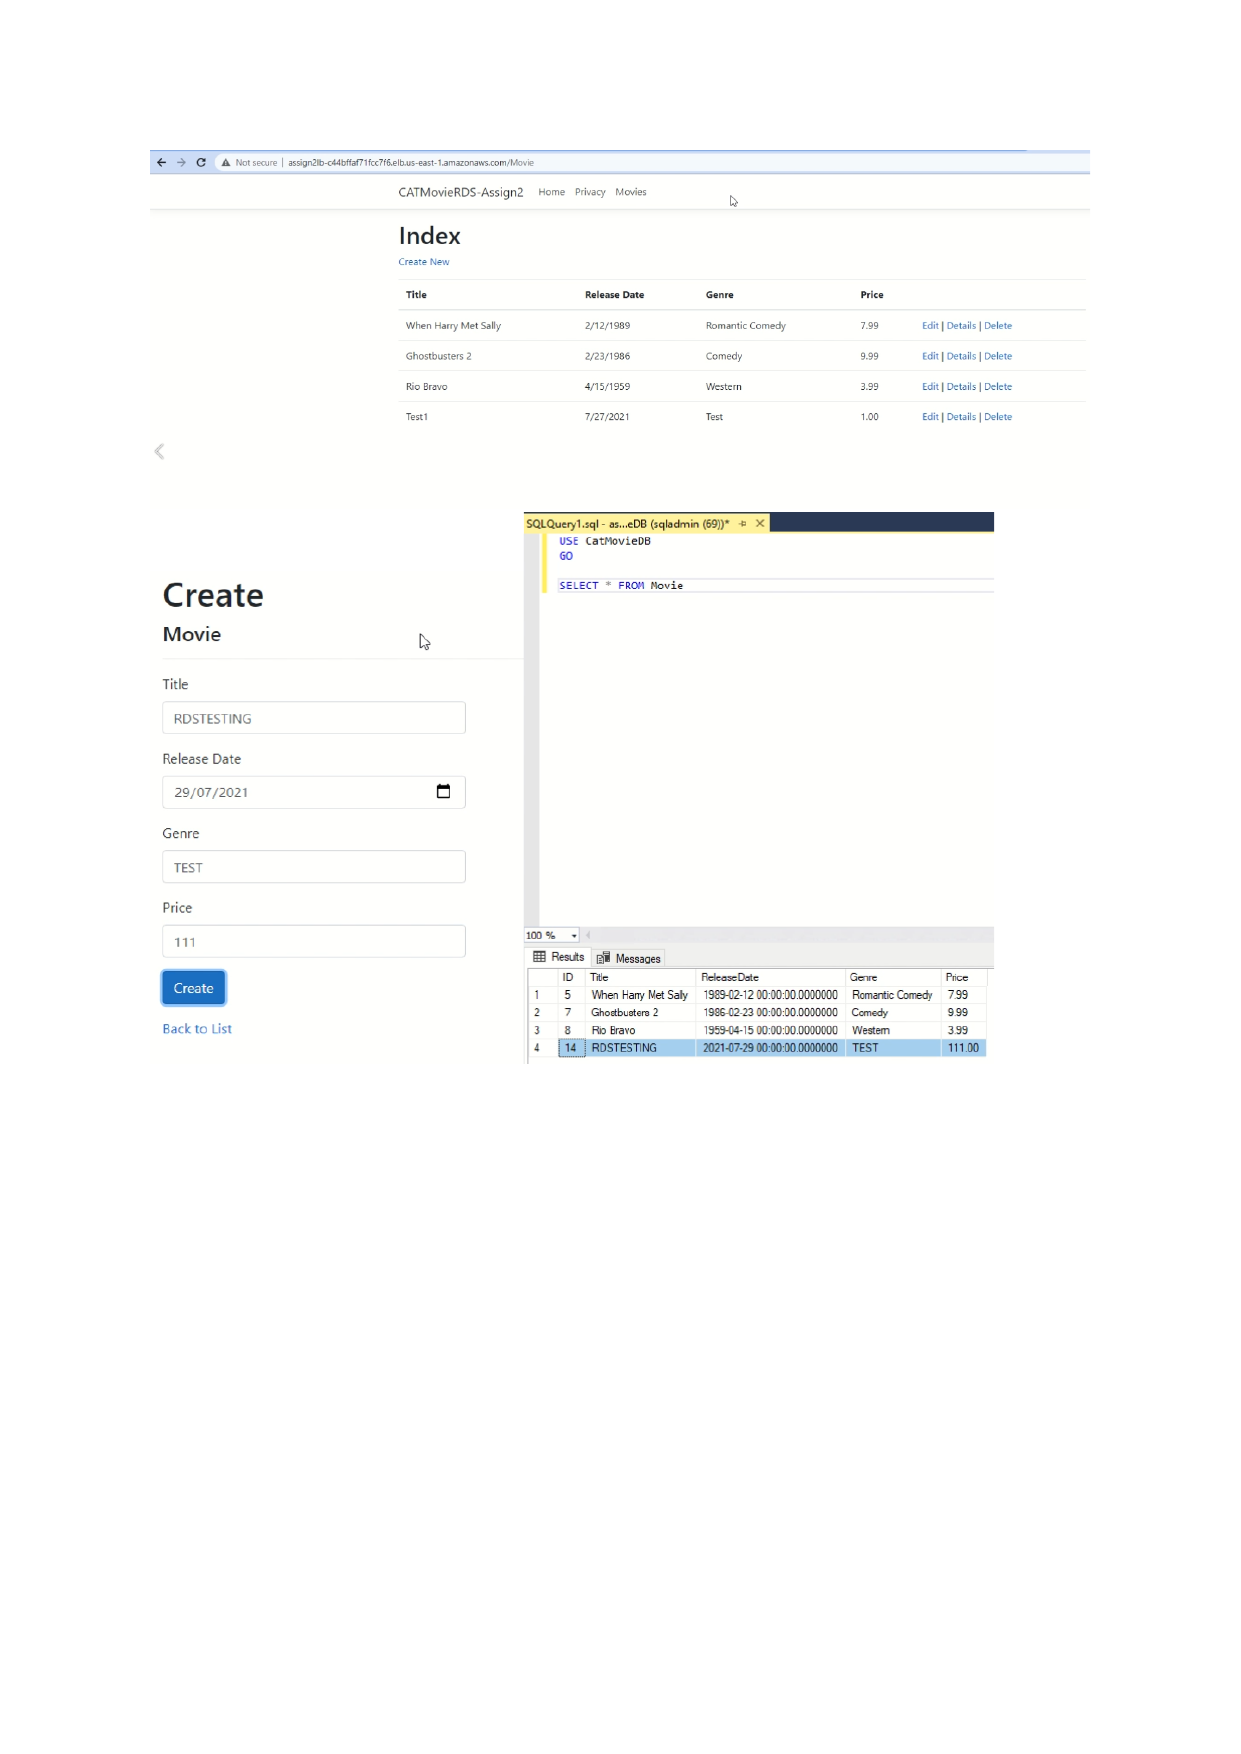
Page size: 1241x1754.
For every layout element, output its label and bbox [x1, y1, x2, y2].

picture [150, 150, 1091, 509]
picture [150, 512, 995, 1064]
